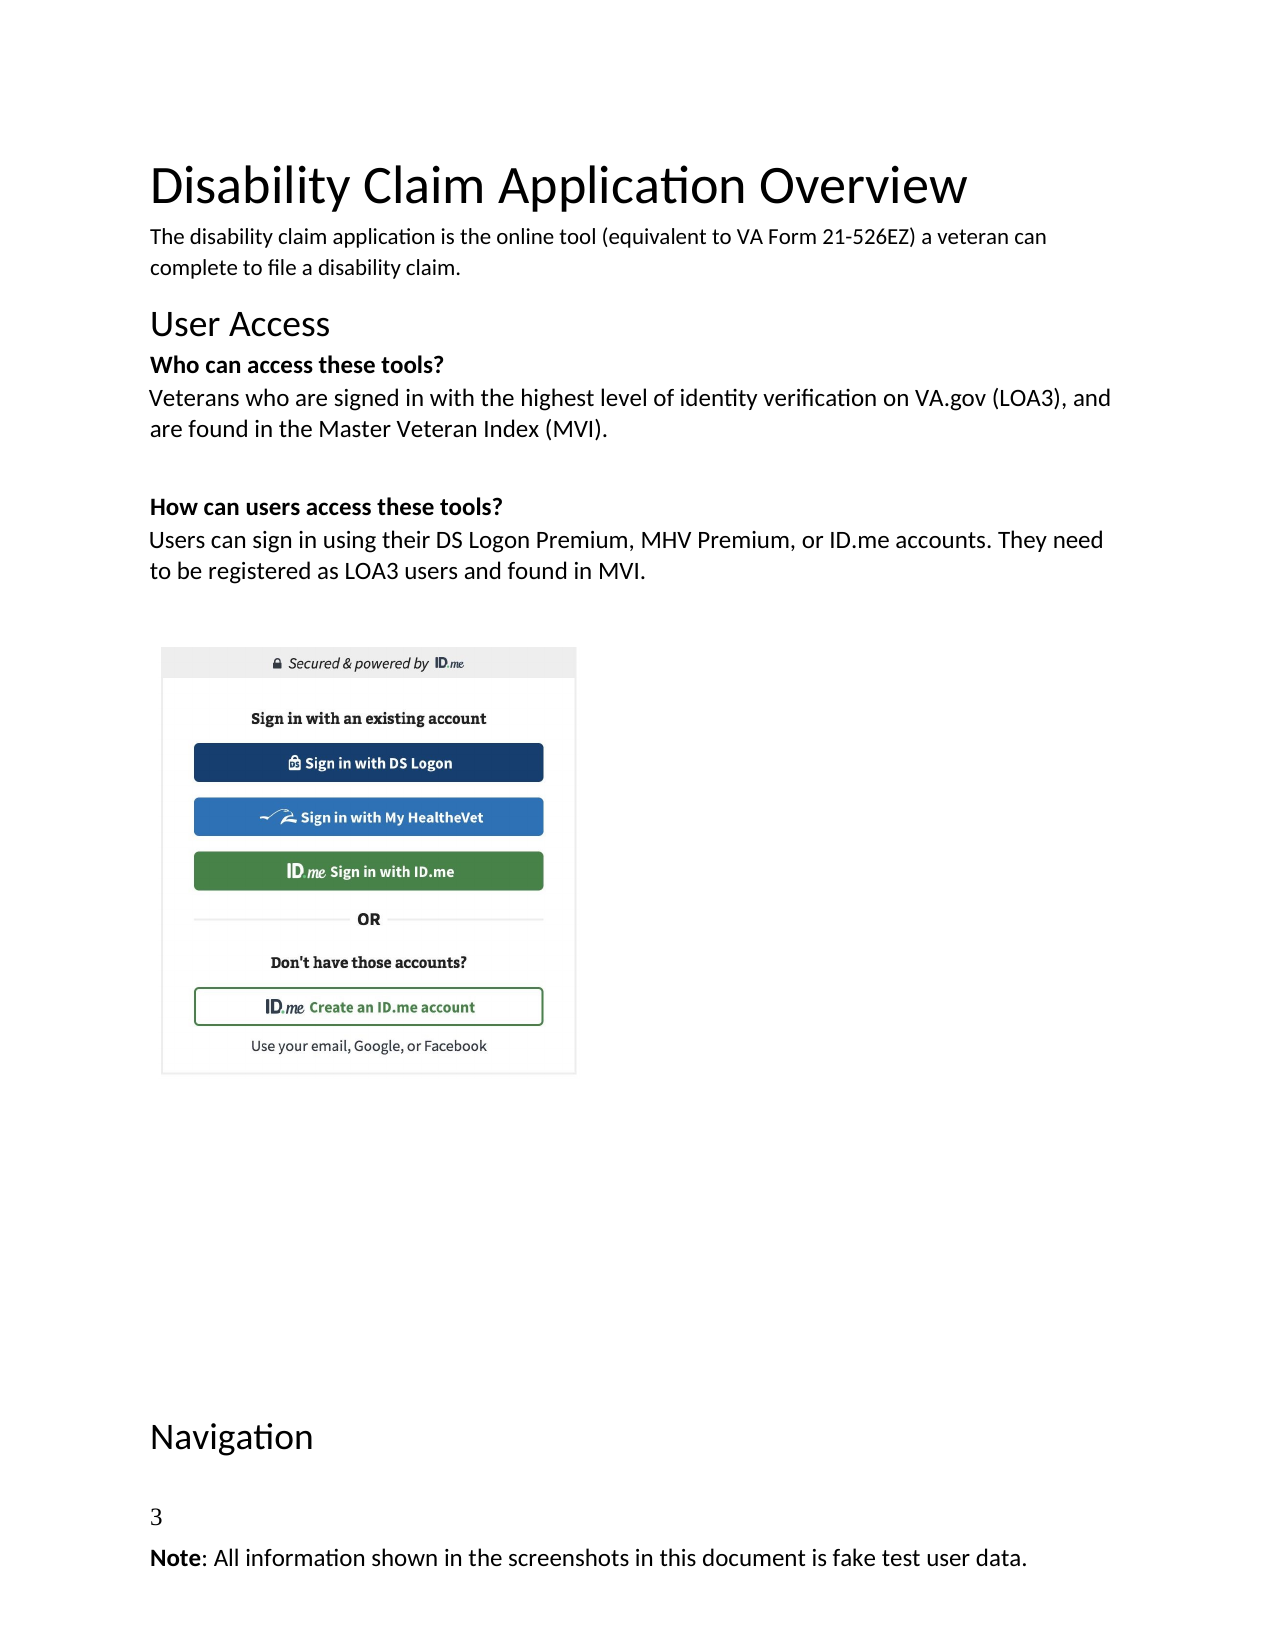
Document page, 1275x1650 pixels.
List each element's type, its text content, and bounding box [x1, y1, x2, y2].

subtitle Navigation [150, 1413, 1137, 1459]
text The disability claim application is the online tool (equivalent to VA Form 21-526EZ) a veteran can complete to file a disability claim. [150, 222, 1137, 281]
subtitle How can users access these tools? [150, 491, 1137, 521]
subtitle User Access [150, 299, 1137, 345]
subtitle Disability Claim Application Overview [150, 151, 1137, 217]
text Veterans who are signed in with the highest level of identity verification on VA.gov (LOA3), and are found in the Master Veteran Index (MVI). [148, 382, 1127, 444]
text Users can sign in using their DS Logon Premium, MHV Premium, or ID.me accounts. They need to be registered as LOA3 users and found in MVI. [148, 524, 1127, 586]
picture [157, 647, 580, 1079]
subtitle Who can access these tools? [150, 349, 1137, 379]
